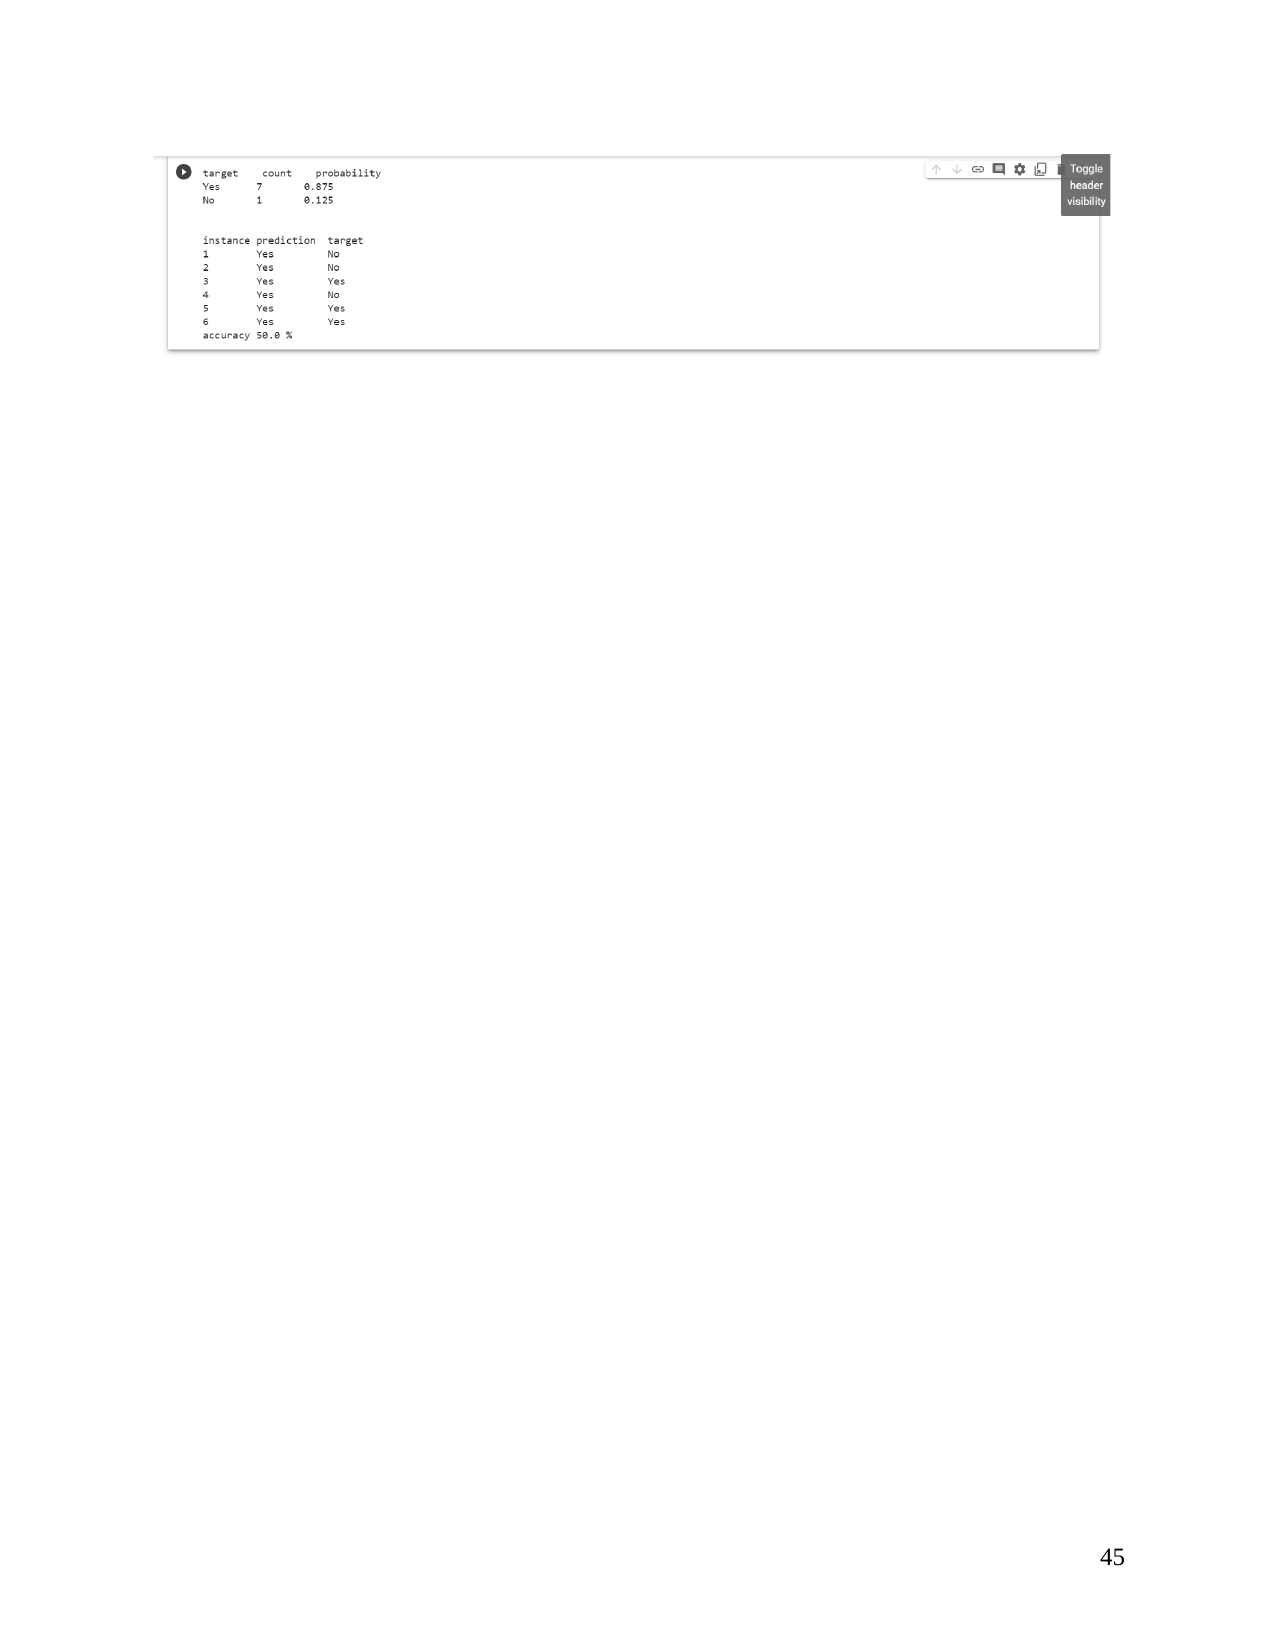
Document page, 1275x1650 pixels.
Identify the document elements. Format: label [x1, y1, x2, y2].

picture [153, 154, 1111, 358]
